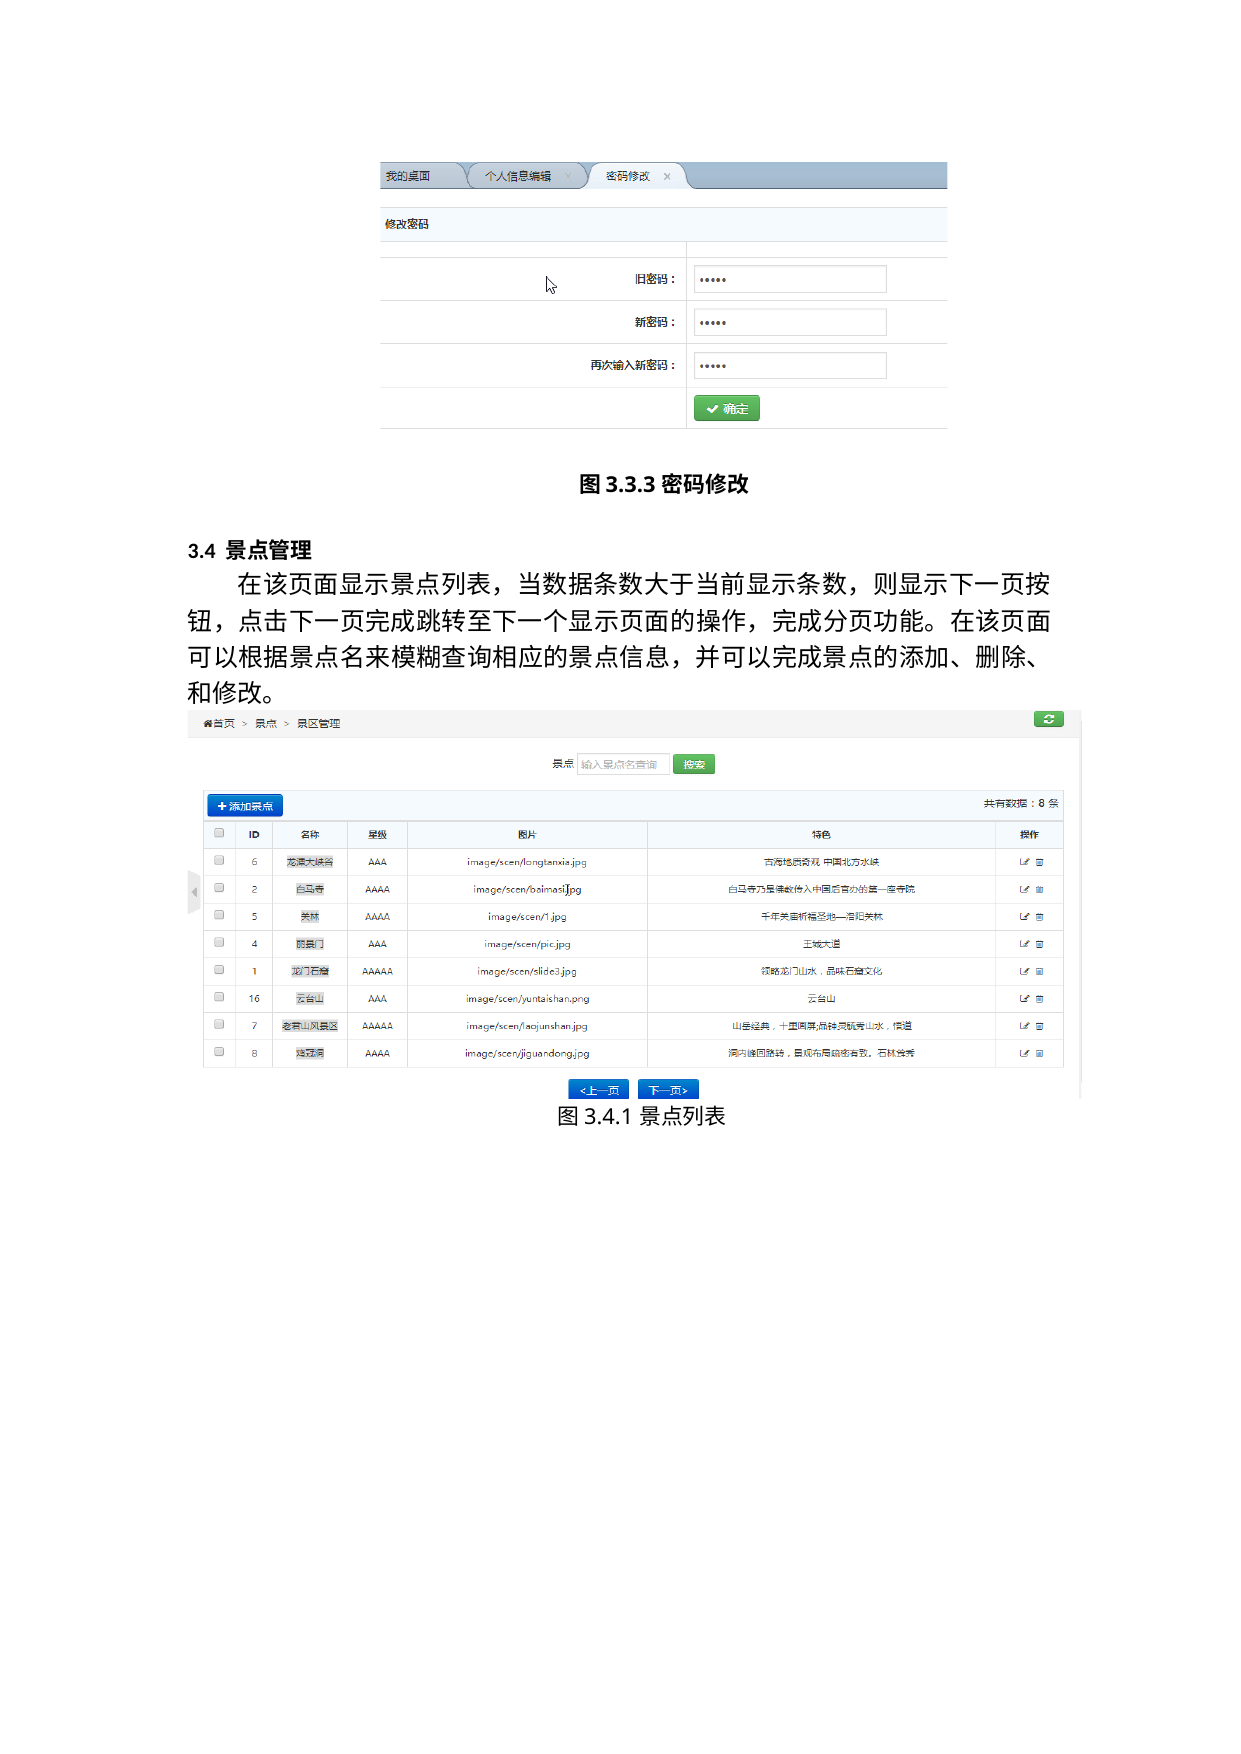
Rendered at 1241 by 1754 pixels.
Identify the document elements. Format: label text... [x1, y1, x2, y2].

picture [187, 710, 1082, 1099]
text 图3.4.1 景点列表 [187, 1099, 1053, 1131]
text 图3.3.3 密码修改 [275, 467, 1053, 498]
text 在该页面显示景点列表，当数据条数大于当前显示条数，则显示下一页按钮，点击下一页完成跳转至下一个显示页面的操作，完成分页功能。在该页面可以根据景点名来模糊查询相应的景点信息，并可以完成景点的添加、删除、和修改。 [187, 565, 1053, 710]
picture [380, 162, 948, 467]
list 景点管理 [187, 532, 1053, 565]
